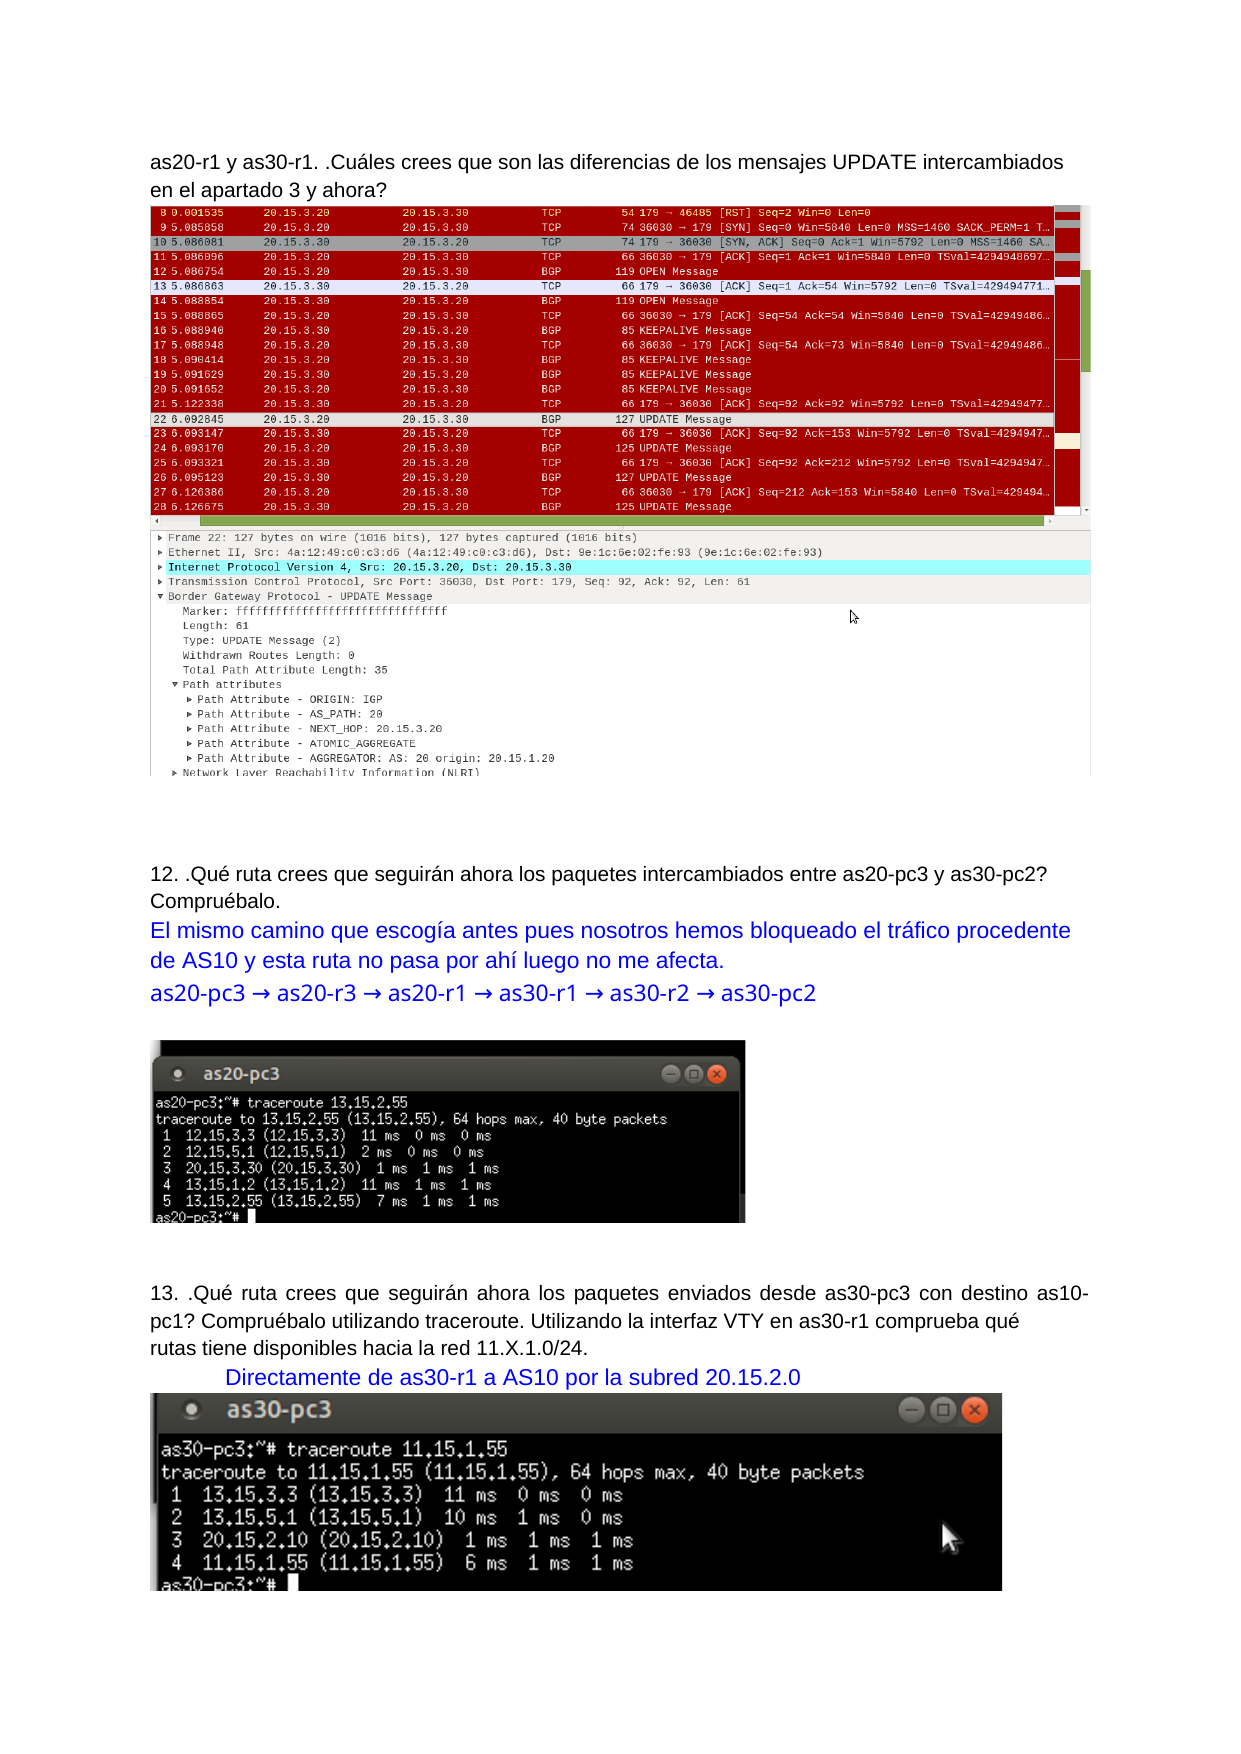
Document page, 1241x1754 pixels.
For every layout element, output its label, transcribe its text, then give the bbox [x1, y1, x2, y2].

text rutas tiene disponibles hacia la red 11.X.1.0/24. [150, 1336, 1090, 1360]
text en el apartado 3 y ahora? [150, 177, 1090, 201]
text Directamente de as30-r1 a AS10 por la subred 20.15.2.0 [150, 1363, 1090, 1390]
text Compruébalo. [150, 889, 1090, 913]
picture [150, 1040, 746, 1223]
text 12. .Qué ruta crees que seguirán ahora los paquetes intercambiados entre as20-pc3 y as30-pc2? [150, 862, 1090, 886]
picture [150, 205, 1091, 776]
picture [150, 1393, 1003, 1591]
text 13. .Qué ruta crees que seguirán ahora los paquetes enviados desde as30-pc3 con destino as10-pc1? Compruébalo utilizando traceroute. Utilizando la interfaz VTY en as30-r1 comprueba qué [150, 1281, 1090, 1332]
text El mismo camino que escogía antes pues nosotros hemos bloqueado el tráfico procedente de AS10 y esta ruta no pasa por ahí luego no me afecta. [150, 917, 1090, 973]
text as20-r1 y as30-r1. .Cuáles crees que son las diferencias de los mensajes UPDATE intercambiados [150, 150, 1090, 174]
